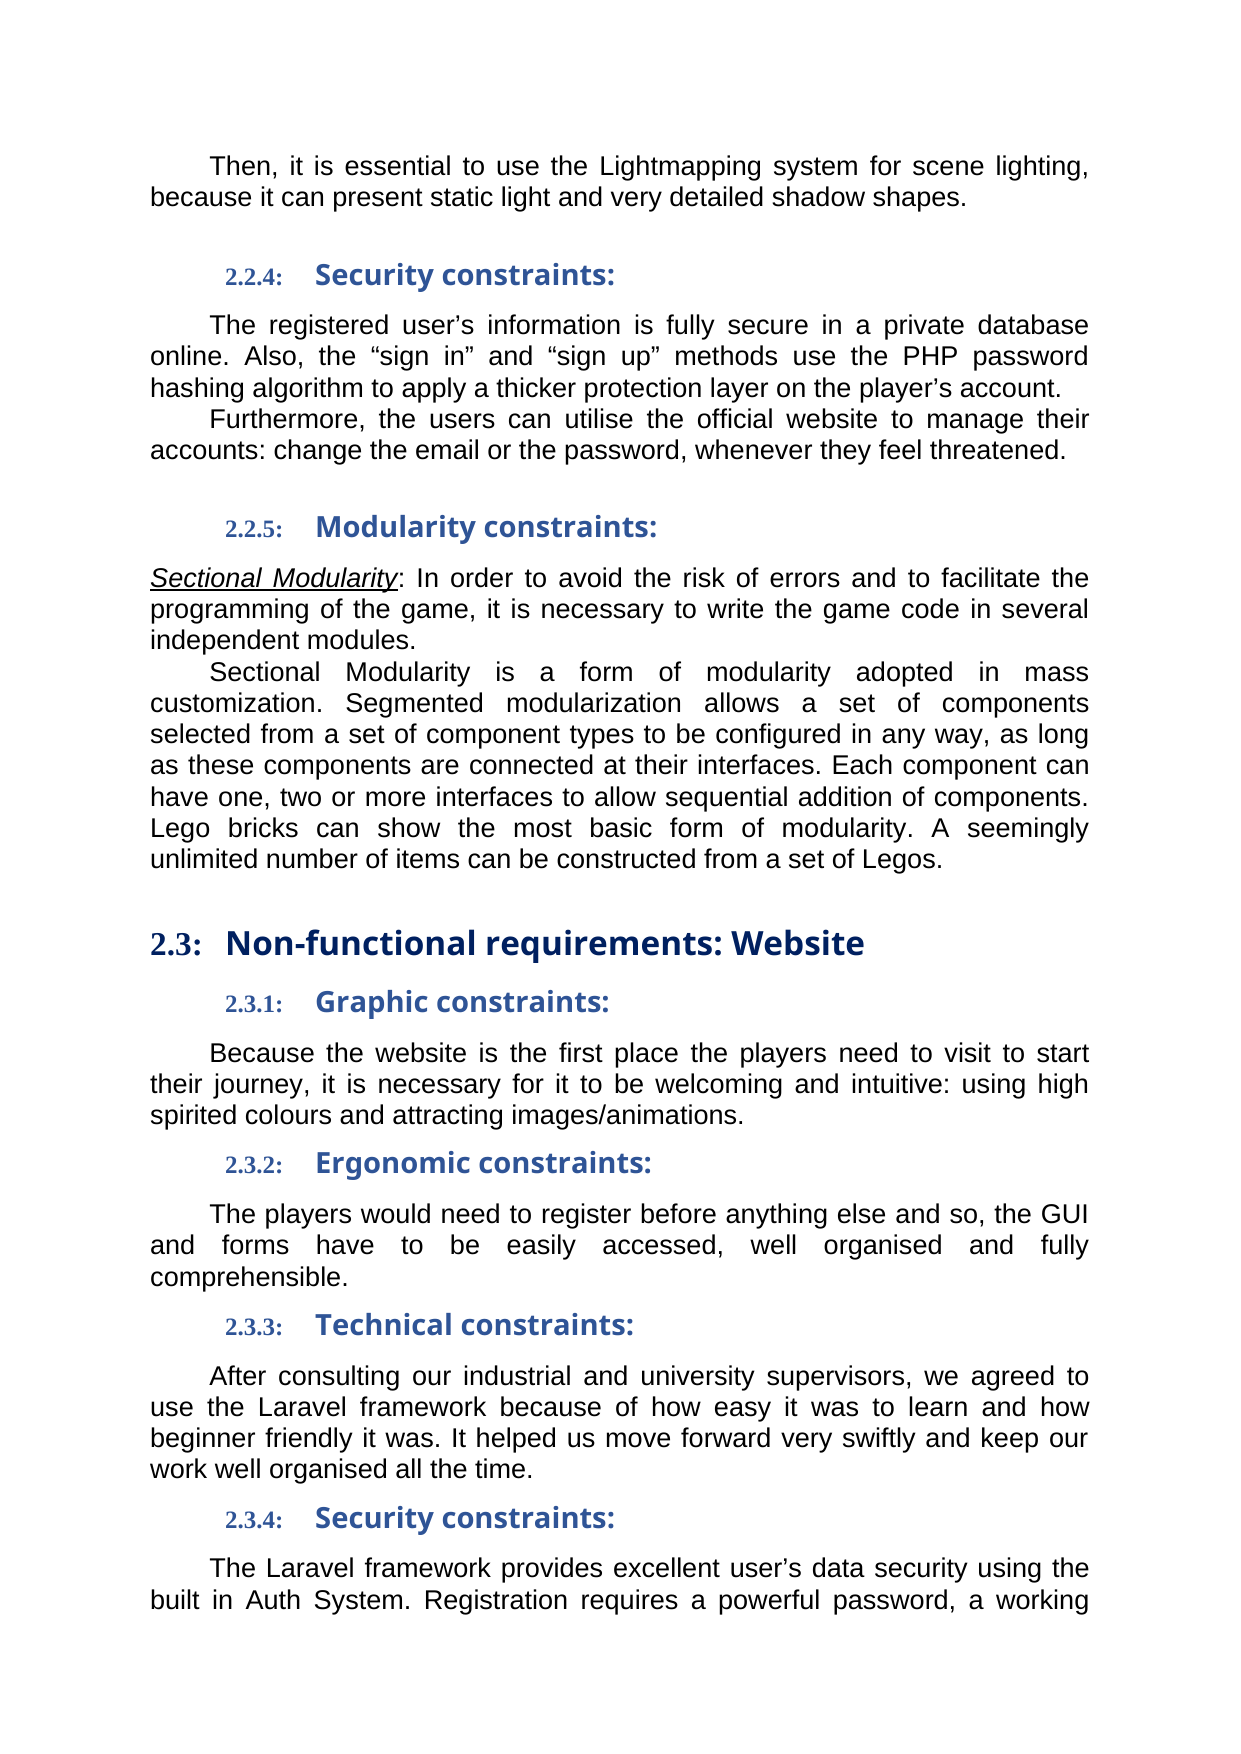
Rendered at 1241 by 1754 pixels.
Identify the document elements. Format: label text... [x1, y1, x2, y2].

subtitle Security constraints: [225, 1497, 1090, 1537]
text After consulting our industrial and university supervisors, we agreed to use the Laravel framework because of how easy it was to learn and how beginner friendly it was. It helped us move forward very swiftly and keep our work well organised all the time. [150, 1360, 1090, 1485]
text Because the website is the first place the players need to visit to start their journey, it is necessary for it to be welcoming and intuitive: using high spirited colours and attracting images/animations. [150, 1037, 1090, 1130]
text Sectional Modularity: In order to avoid the risk of errors and to facilitate the programming of the game, it is necessary to write the game code in several independent modules. [150, 562, 1090, 656]
text The players would need to register before anything else and so, the GUI and forms have to be easily accessed, well organised and fully comprehensible. [150, 1198, 1090, 1292]
subtitle Graphic constraints: [225, 981, 1090, 1021]
subtitle Security constraints: [225, 254, 1090, 293]
subtitle Non-functional requirements: Website [150, 920, 1090, 965]
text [150, 1552, 1090, 1615]
subtitle Technical constraints: [225, 1304, 1090, 1344]
subtitle Ergonomic constraints: [225, 1143, 1090, 1182]
text Then, it is essential to use the Lightmapping system for scene lighting, because it can present static light and very detailed shadow shapes. [150, 150, 1090, 212]
text Furthermore, the users can utilise the official website to manage their accounts: change the email or the password, whenever they feel threatened. [150, 403, 1090, 465]
text Sectional Modularity is a form of modularity adopted in mass customization. Segmented modularization allows a set of components selected from a set of component types to be configured in any way, as long as these components are connected at their interfaces. Each component can have one, two or more interfaces to allow sequential addition of components. Lego bricks can show the most basic form of modularity. A seemingly unlimited number of items can be constructed from a set of Legos. [150, 656, 1090, 874]
subtitle Modularity constraints: [225, 507, 1090, 546]
text The registered user’s information is fully secure in a private database online. Also, the “sign in” and “sign up” methods use the PHP password hashing algorithm to apply a thicker protection layer on the player’s account. [150, 309, 1090, 403]
